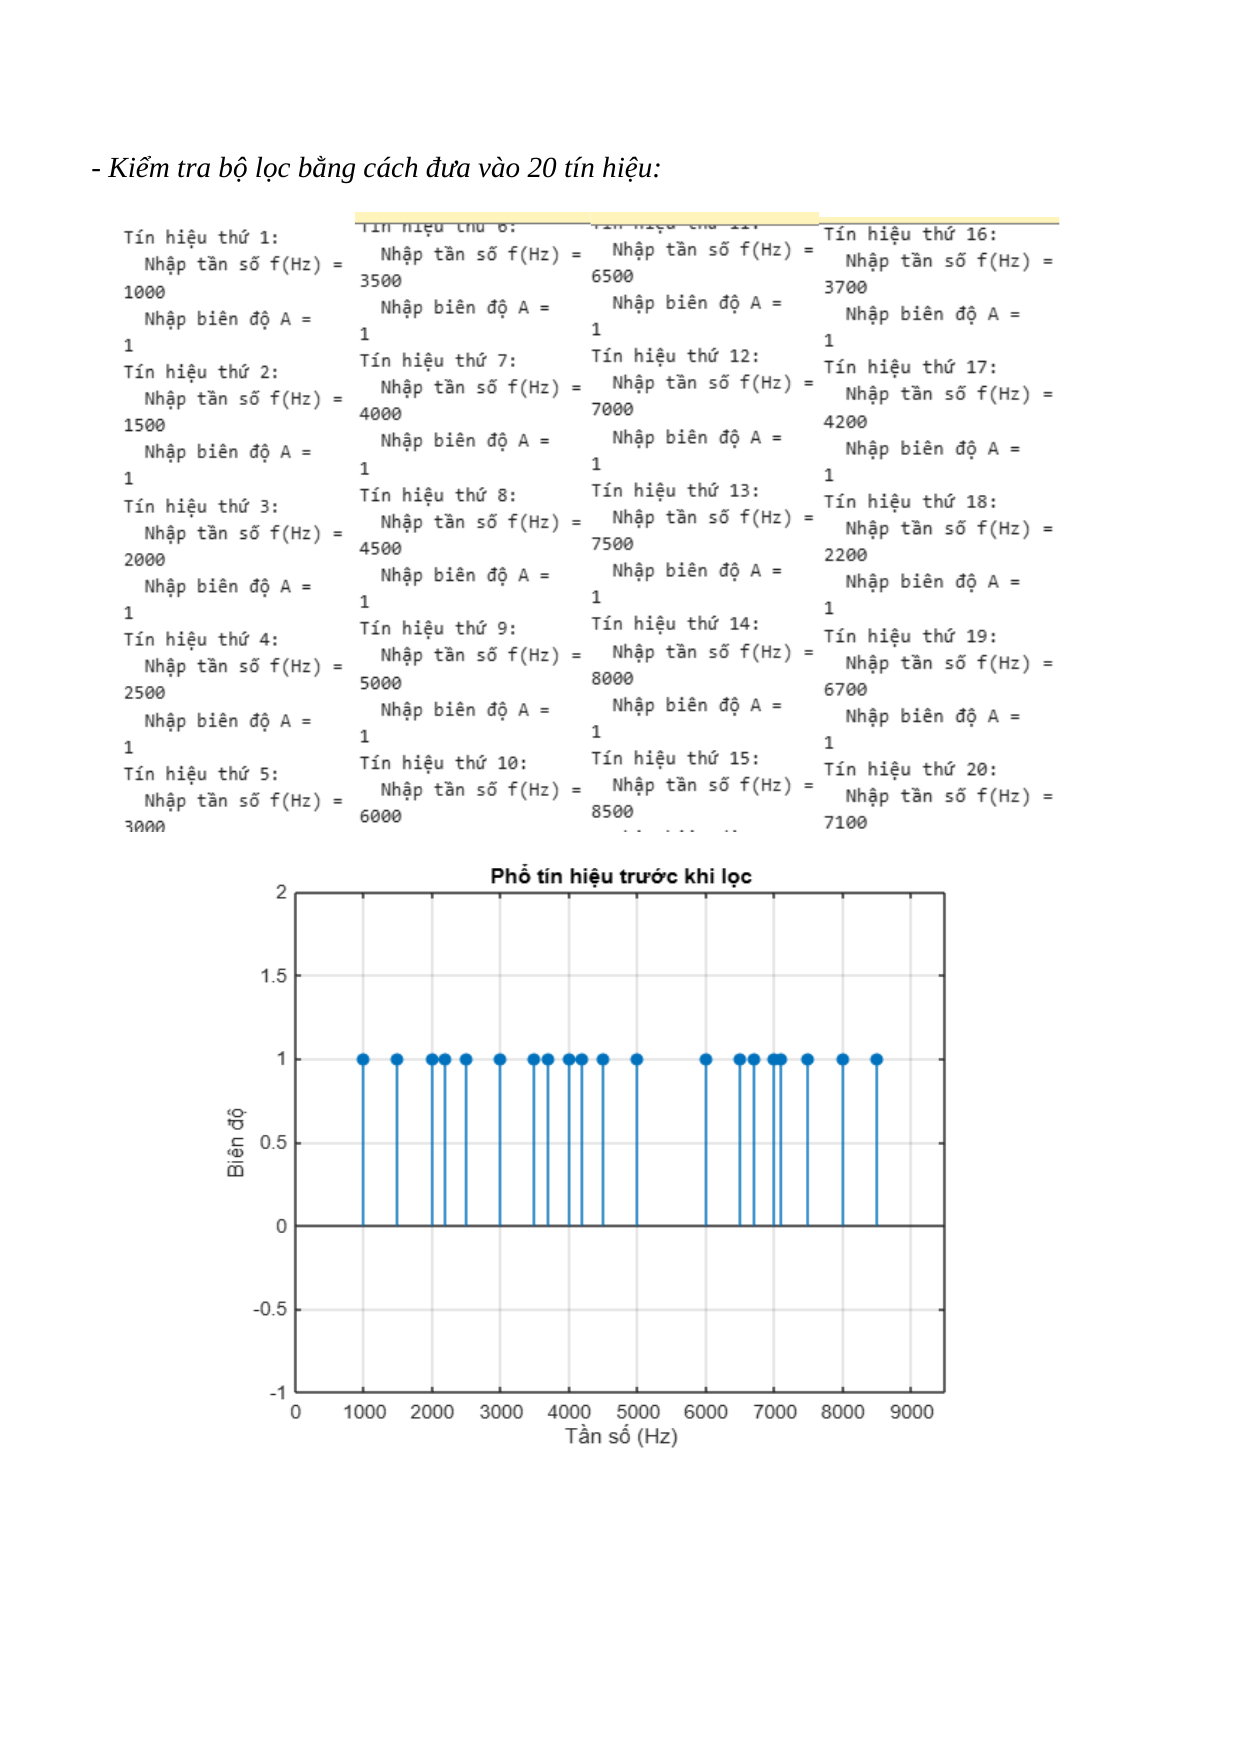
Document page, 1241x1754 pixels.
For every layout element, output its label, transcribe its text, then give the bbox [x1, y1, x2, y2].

picture [218, 856, 963, 1449]
text - Kiểm tra bộ lọc bằng cách đưa vào 20 tín hiệu: [91, 150, 1090, 183]
picture [122, 212, 1060, 832]
